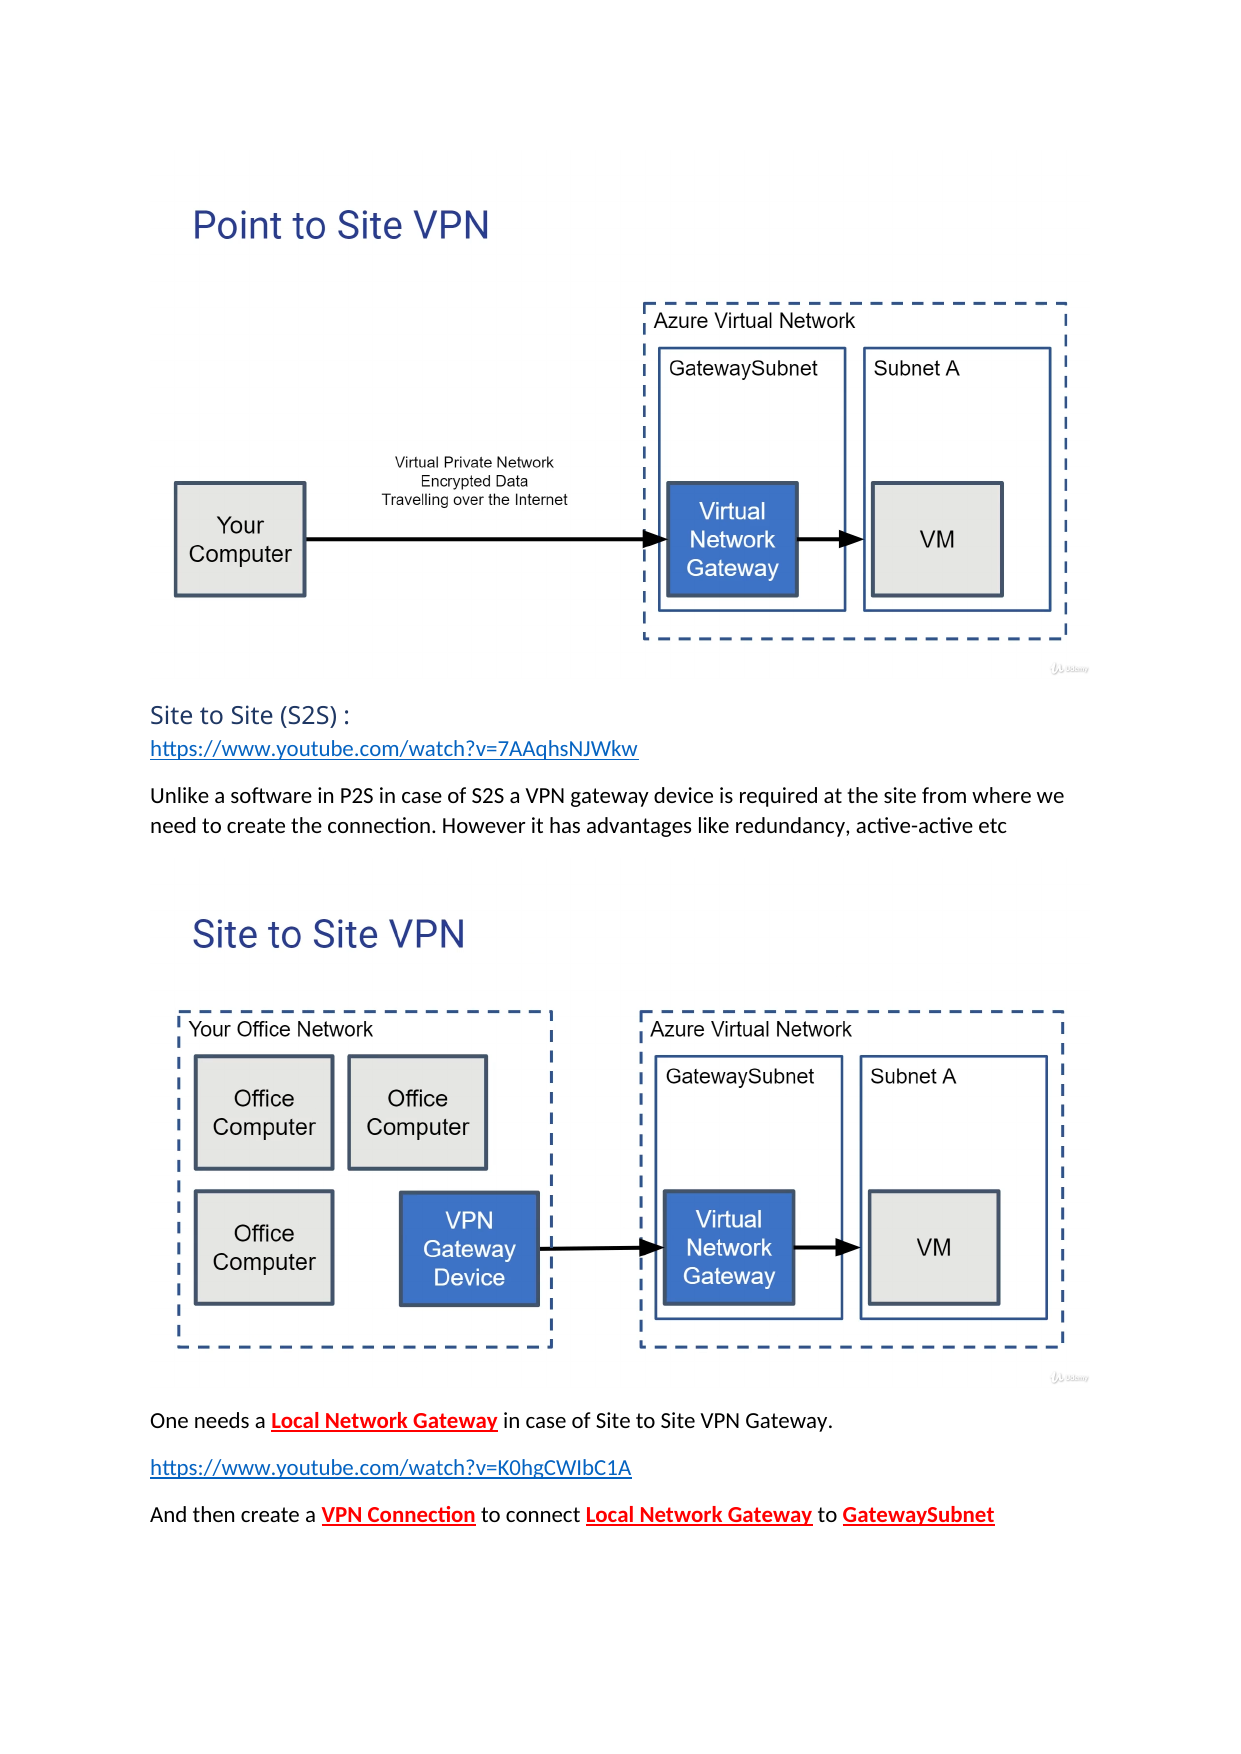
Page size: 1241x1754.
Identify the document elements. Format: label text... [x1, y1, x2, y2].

text https://www.youtube.com/watch?v=7AAqhsNJWkw [150, 734, 1090, 762]
picture [150, 858, 1091, 1388]
picture [150, 150, 1091, 679]
text Unlike a software in P2S in case of S2S a VPN gateway device is required at the site from where we need to create the connection. However it has advantages like redundancy, active-active etc [150, 781, 1090, 839]
subtitle Site to Site (S2S) : [150, 698, 1090, 732]
text https://www.youtube.com/watch?v=K0hgCWIbC1A [150, 1453, 1090, 1481]
text And then create a VPN Connection to connect Local Network Gateway to GatewaySubnet [150, 1500, 1090, 1528]
text One needs a Local Network Gateway in case of Site to Site VPN Gateway. [150, 1406, 1090, 1434]
